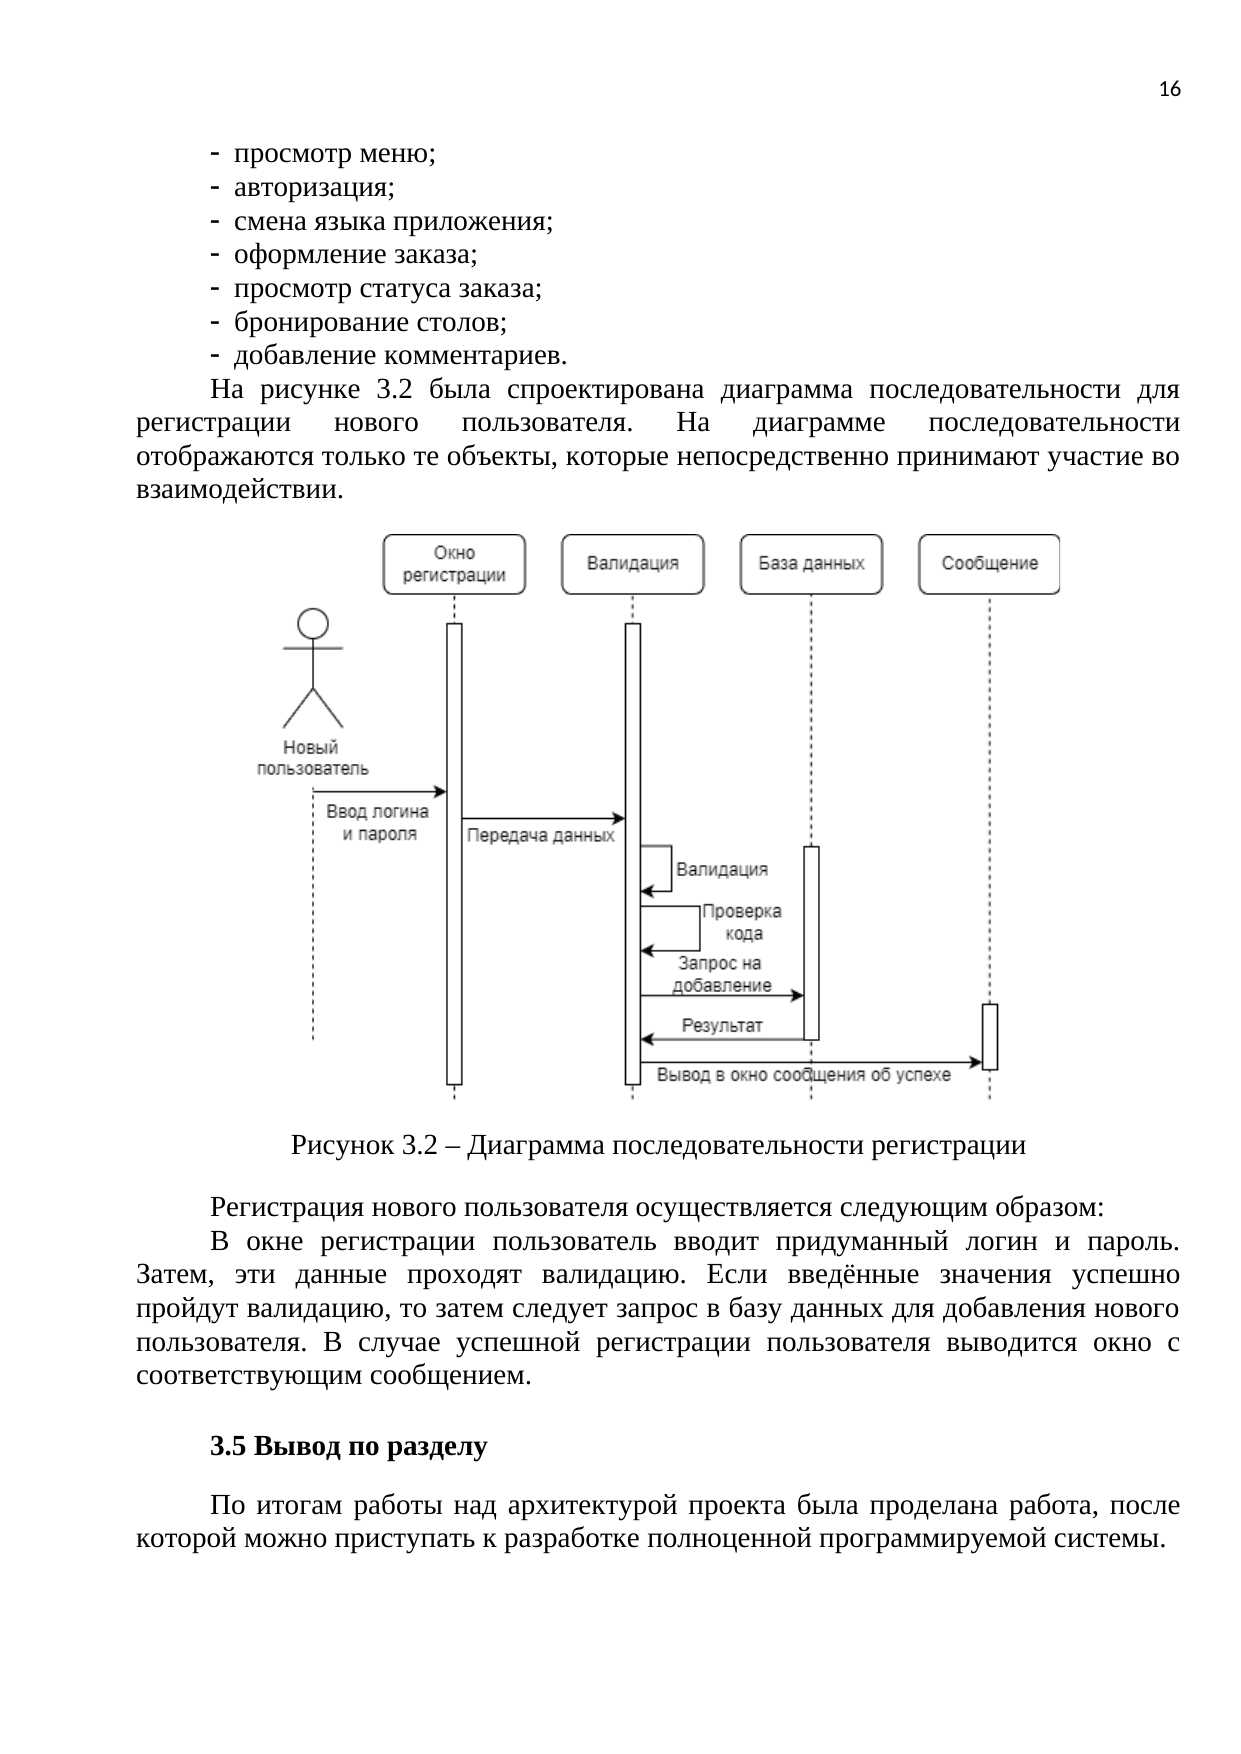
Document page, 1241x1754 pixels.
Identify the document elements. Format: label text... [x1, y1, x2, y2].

subtitle Вывод по разделу [136, 1428, 1181, 1462]
list оформление заказа; [136, 236, 1181, 270]
list добавление комментариев. [136, 337, 1181, 371]
text На рисунке 3.2 была спроектирована диаграмма последовательности для регистрации нового пользователя. На диаграмме последовательности отображаются только те объекты, которые непосредственно принимают участие во взаимодействии. [136, 371, 1181, 505]
text Регистрация нового пользователя осуществляется следующим образом: [136, 1189, 1181, 1223]
list просмотр статуса заказа; [136, 270, 1181, 304]
text По итогам работы над архитектурой проекта была проделана работа, после которой можно приступать к разработке полноценной программируемой системы. [136, 1487, 1181, 1554]
list бронирование столов; [136, 304, 1181, 337]
list просмотр меню; [136, 135, 1181, 169]
text Рисунок 3.2 – Диаграмма последовательности регистрации [136, 1127, 1181, 1160]
text В окне регистрации пользователь вводит придуманный логин и пароль. Затем, эти данные проходят валидацию. Если введённые значения успешно пройдут валидацию, то затем следует запрос в базу данных для добавления нового пользователя. В случае успешной регистрации пользователя выводится окно с соответствующим сообщением. [136, 1223, 1181, 1391]
list авторизация; [136, 169, 1181, 203]
picture [256, 534, 1061, 1102]
list смена языка приложения; [136, 203, 1181, 236]
